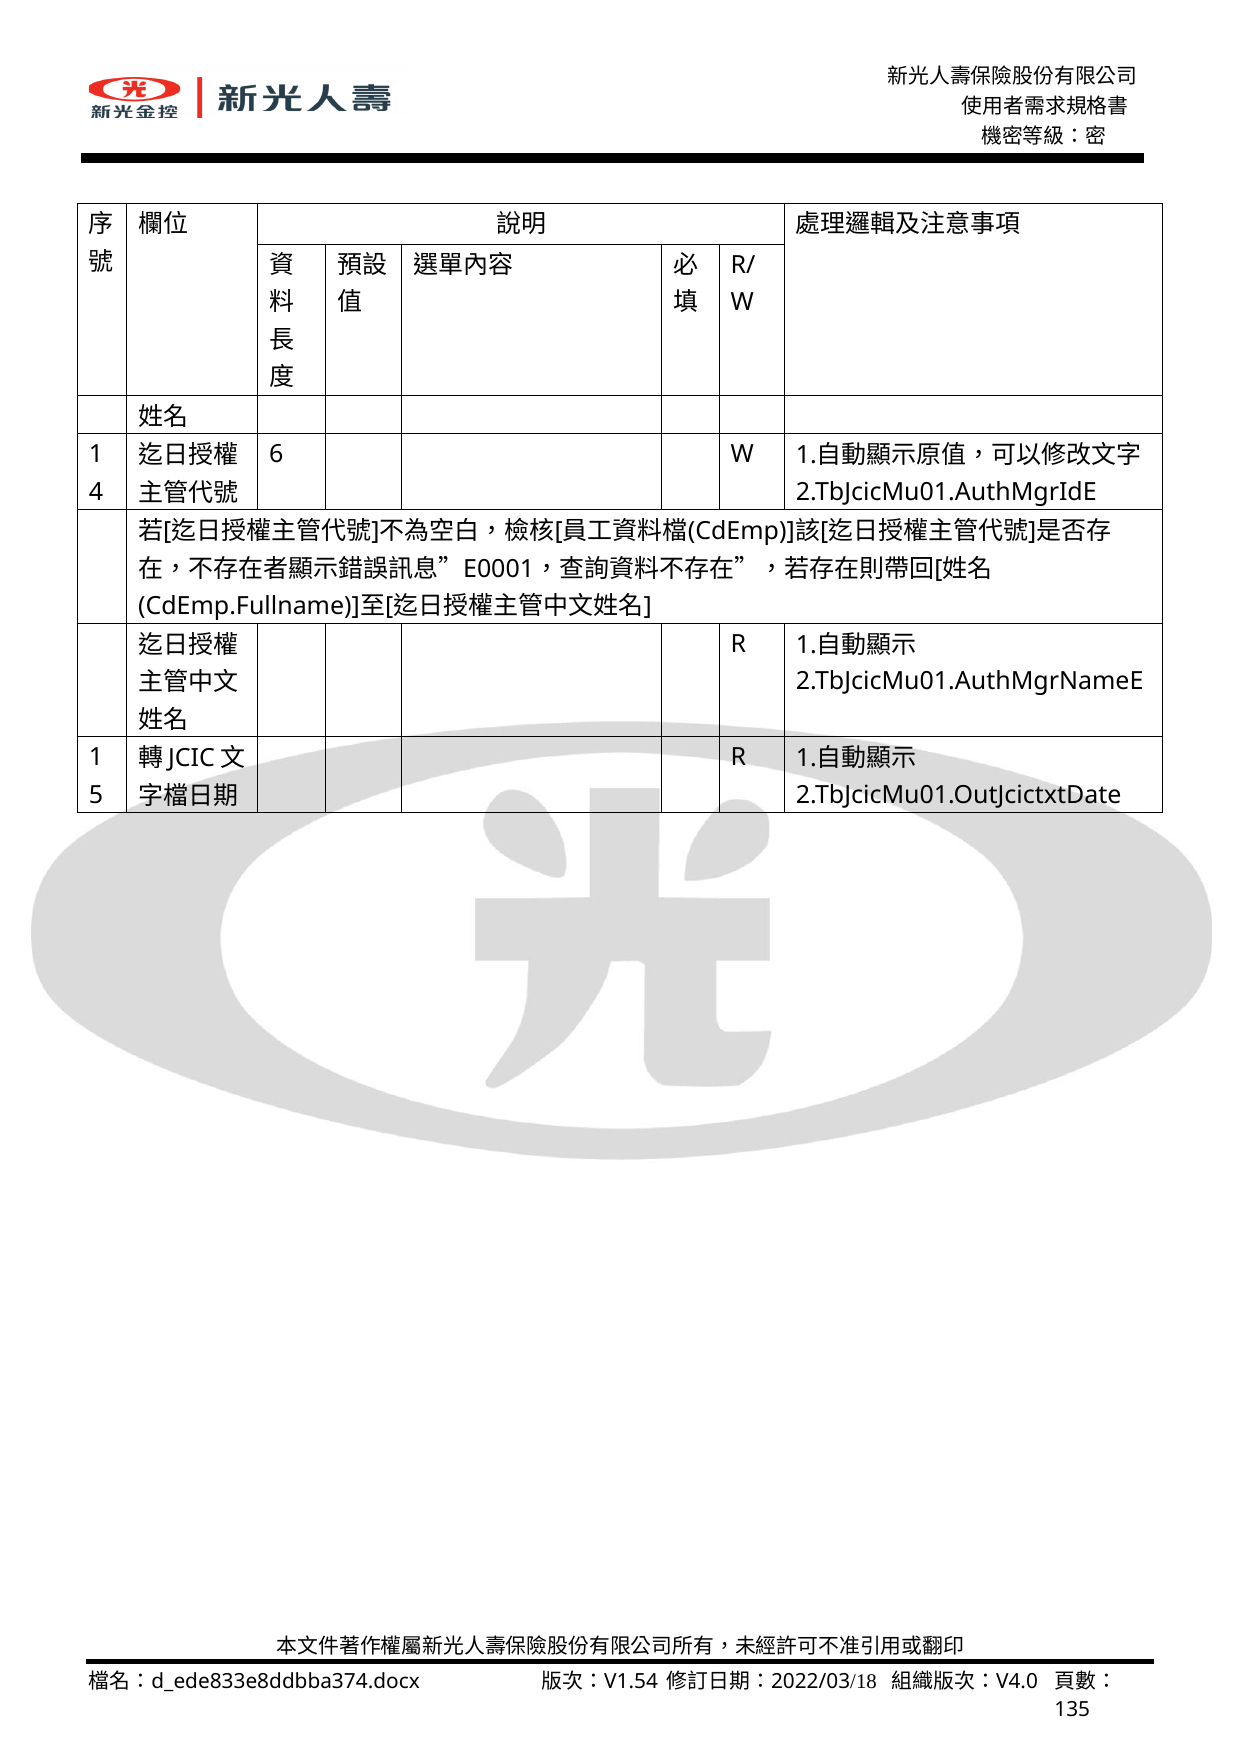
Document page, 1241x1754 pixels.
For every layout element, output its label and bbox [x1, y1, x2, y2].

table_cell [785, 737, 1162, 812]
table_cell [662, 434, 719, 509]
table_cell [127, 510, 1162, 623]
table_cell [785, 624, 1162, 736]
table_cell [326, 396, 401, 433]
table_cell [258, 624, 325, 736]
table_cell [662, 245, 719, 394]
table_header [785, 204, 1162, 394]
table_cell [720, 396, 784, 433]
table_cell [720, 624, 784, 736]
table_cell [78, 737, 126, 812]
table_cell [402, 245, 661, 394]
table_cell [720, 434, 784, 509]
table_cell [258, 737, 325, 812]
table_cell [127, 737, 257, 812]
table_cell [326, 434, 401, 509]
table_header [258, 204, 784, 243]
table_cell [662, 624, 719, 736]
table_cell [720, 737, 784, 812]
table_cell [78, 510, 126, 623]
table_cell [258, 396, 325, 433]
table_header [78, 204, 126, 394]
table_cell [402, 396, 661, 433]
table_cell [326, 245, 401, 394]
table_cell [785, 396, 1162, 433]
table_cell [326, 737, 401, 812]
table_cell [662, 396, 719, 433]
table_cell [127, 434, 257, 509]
picture [25, 713, 1215, 1166]
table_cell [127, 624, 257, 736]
picture [88, 61, 414, 118]
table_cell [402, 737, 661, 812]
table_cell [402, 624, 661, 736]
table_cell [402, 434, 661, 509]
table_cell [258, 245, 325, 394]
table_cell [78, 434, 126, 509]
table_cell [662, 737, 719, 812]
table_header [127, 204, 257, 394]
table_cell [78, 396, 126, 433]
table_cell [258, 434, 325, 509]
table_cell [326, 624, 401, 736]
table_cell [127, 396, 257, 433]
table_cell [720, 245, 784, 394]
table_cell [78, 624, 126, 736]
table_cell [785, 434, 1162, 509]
